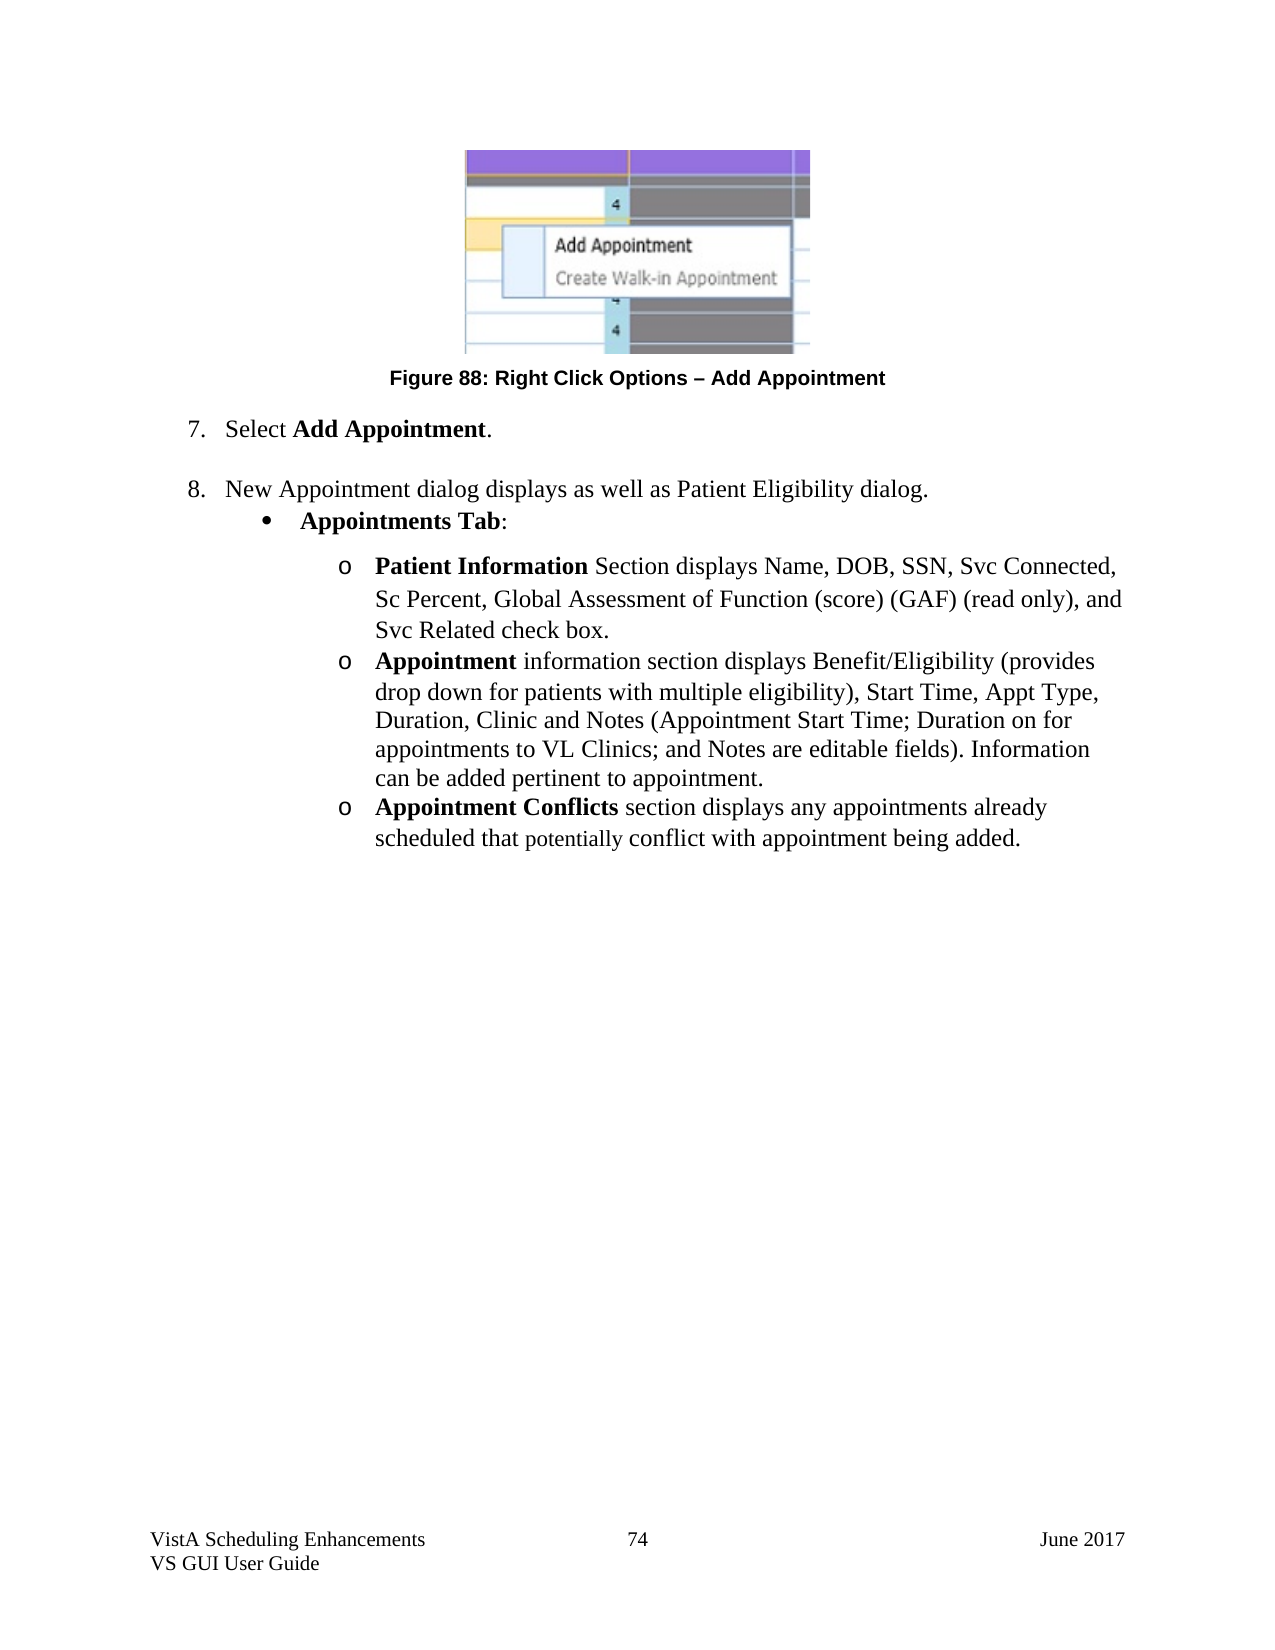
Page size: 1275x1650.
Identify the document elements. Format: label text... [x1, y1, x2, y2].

list Appointment information section displays Benefit/Eligibility (provides drop down for patients with multiple eligibility), Start Time, Appt Type, Duration, Clinic and Notes (Appointment Start Time; Duration on for appointments to VL Clinics; and Notes are editable fields). Information can be added pertinent to appointment. [337, 646, 1125, 792]
list New Appointment dialog displays as well as Patient Eligibility dialog. [187, 474, 1125, 503]
text Figure 88: Right Click Options – Add Appointment [150, 366, 1125, 389]
picture [464, 150, 811, 354]
list Patient Information Section displays Name, DOB, SSN, Svc Connected, Sc Percent, Global Assessment of Function (score) (GAF) (read only), and Svc Related check box. [337, 551, 1125, 644]
list Appointment Conflicts section displays any appointments already scheduled that potentially conflict with appointment being added. [337, 792, 1125, 851]
list Select Add Appointment. [187, 414, 1125, 443]
list Appointments Tab: [262, 505, 1125, 536]
